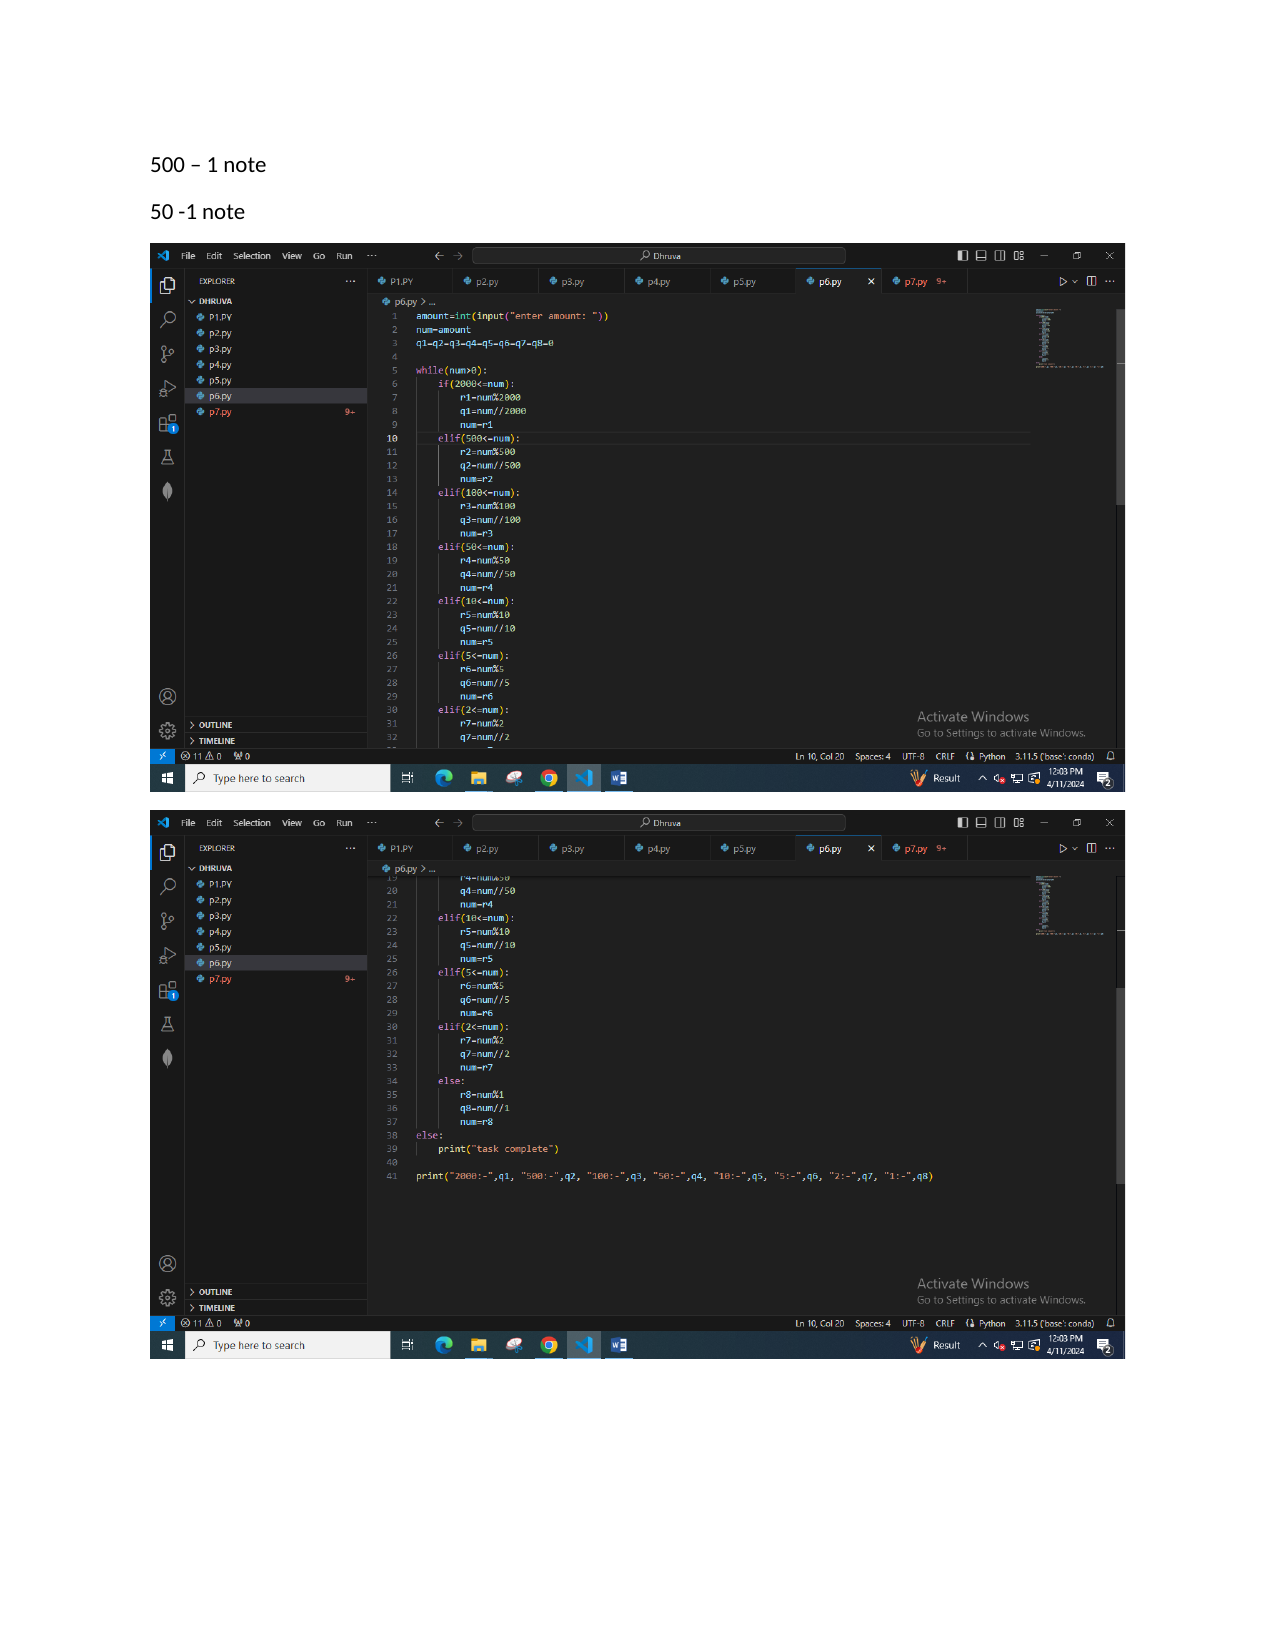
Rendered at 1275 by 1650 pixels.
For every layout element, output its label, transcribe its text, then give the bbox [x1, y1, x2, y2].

picture [150, 810, 1125, 1359]
text 500 – 1 note [150, 150, 1125, 178]
text 50 -1 note [150, 197, 1125, 225]
picture [150, 243, 1125, 792]
